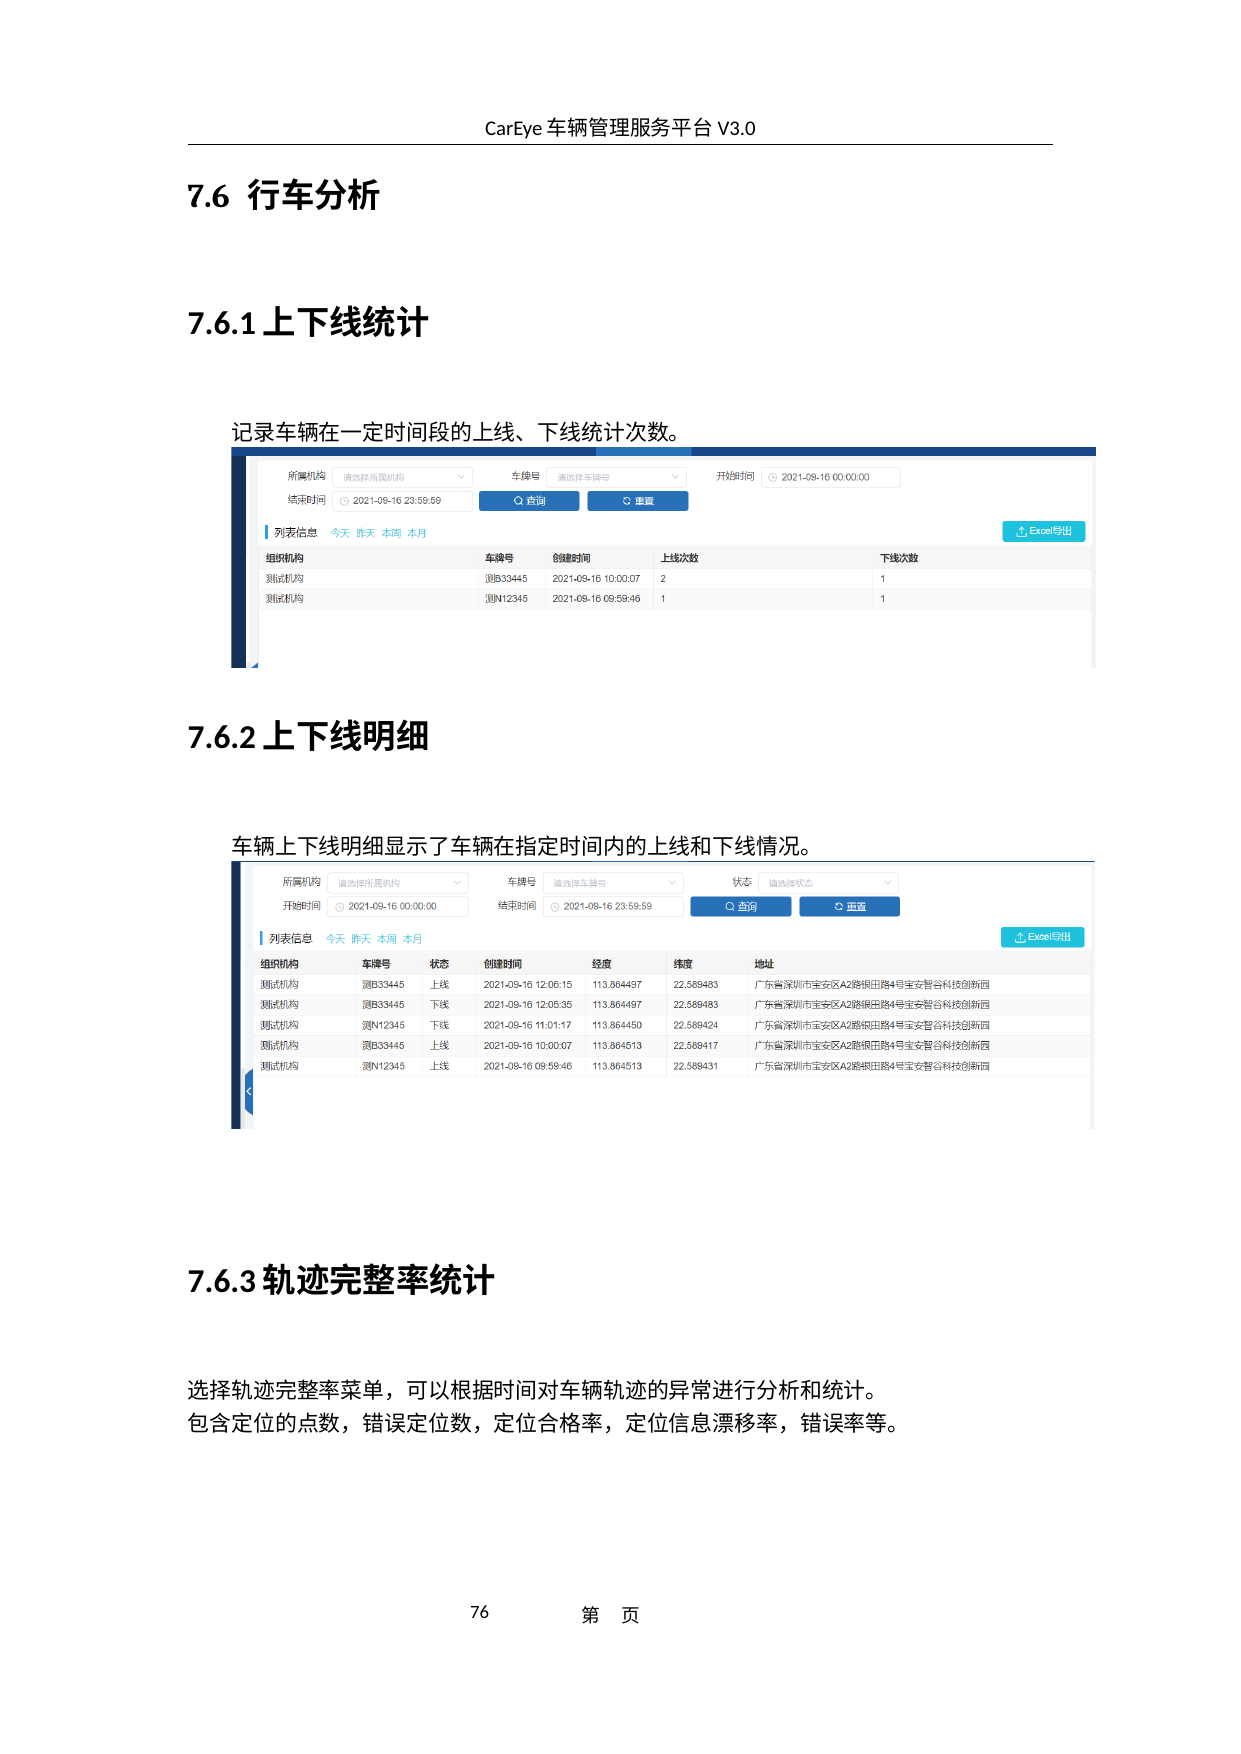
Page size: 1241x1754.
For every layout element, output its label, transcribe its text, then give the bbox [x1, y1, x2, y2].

subtitle 上下线统计 [187, 287, 1053, 352]
text 包含定位的点数，错误定位数，定位合格率，定位信息漂移率，错误率等。 [187, 1406, 1053, 1438]
picture [231, 861, 1095, 1129]
text 记录车辆在一定时间段的上线、下线统计次数。 [187, 414, 1053, 447]
text 选择轨迹完整率菜单，可以根据时间对车辆轨迹的异常进行分析和统计。 [187, 1373, 1053, 1406]
subtitle 上下线明细 [187, 702, 1053, 767]
picture [231, 447, 1096, 668]
subtitle 轨迹完整率统计 [187, 1246, 1053, 1311]
subtitle 行车分析 [187, 160, 1053, 225]
text 车辆上下线明细显示了车辆在指定时间内的上线和下线情况。 [187, 829, 1053, 861]
